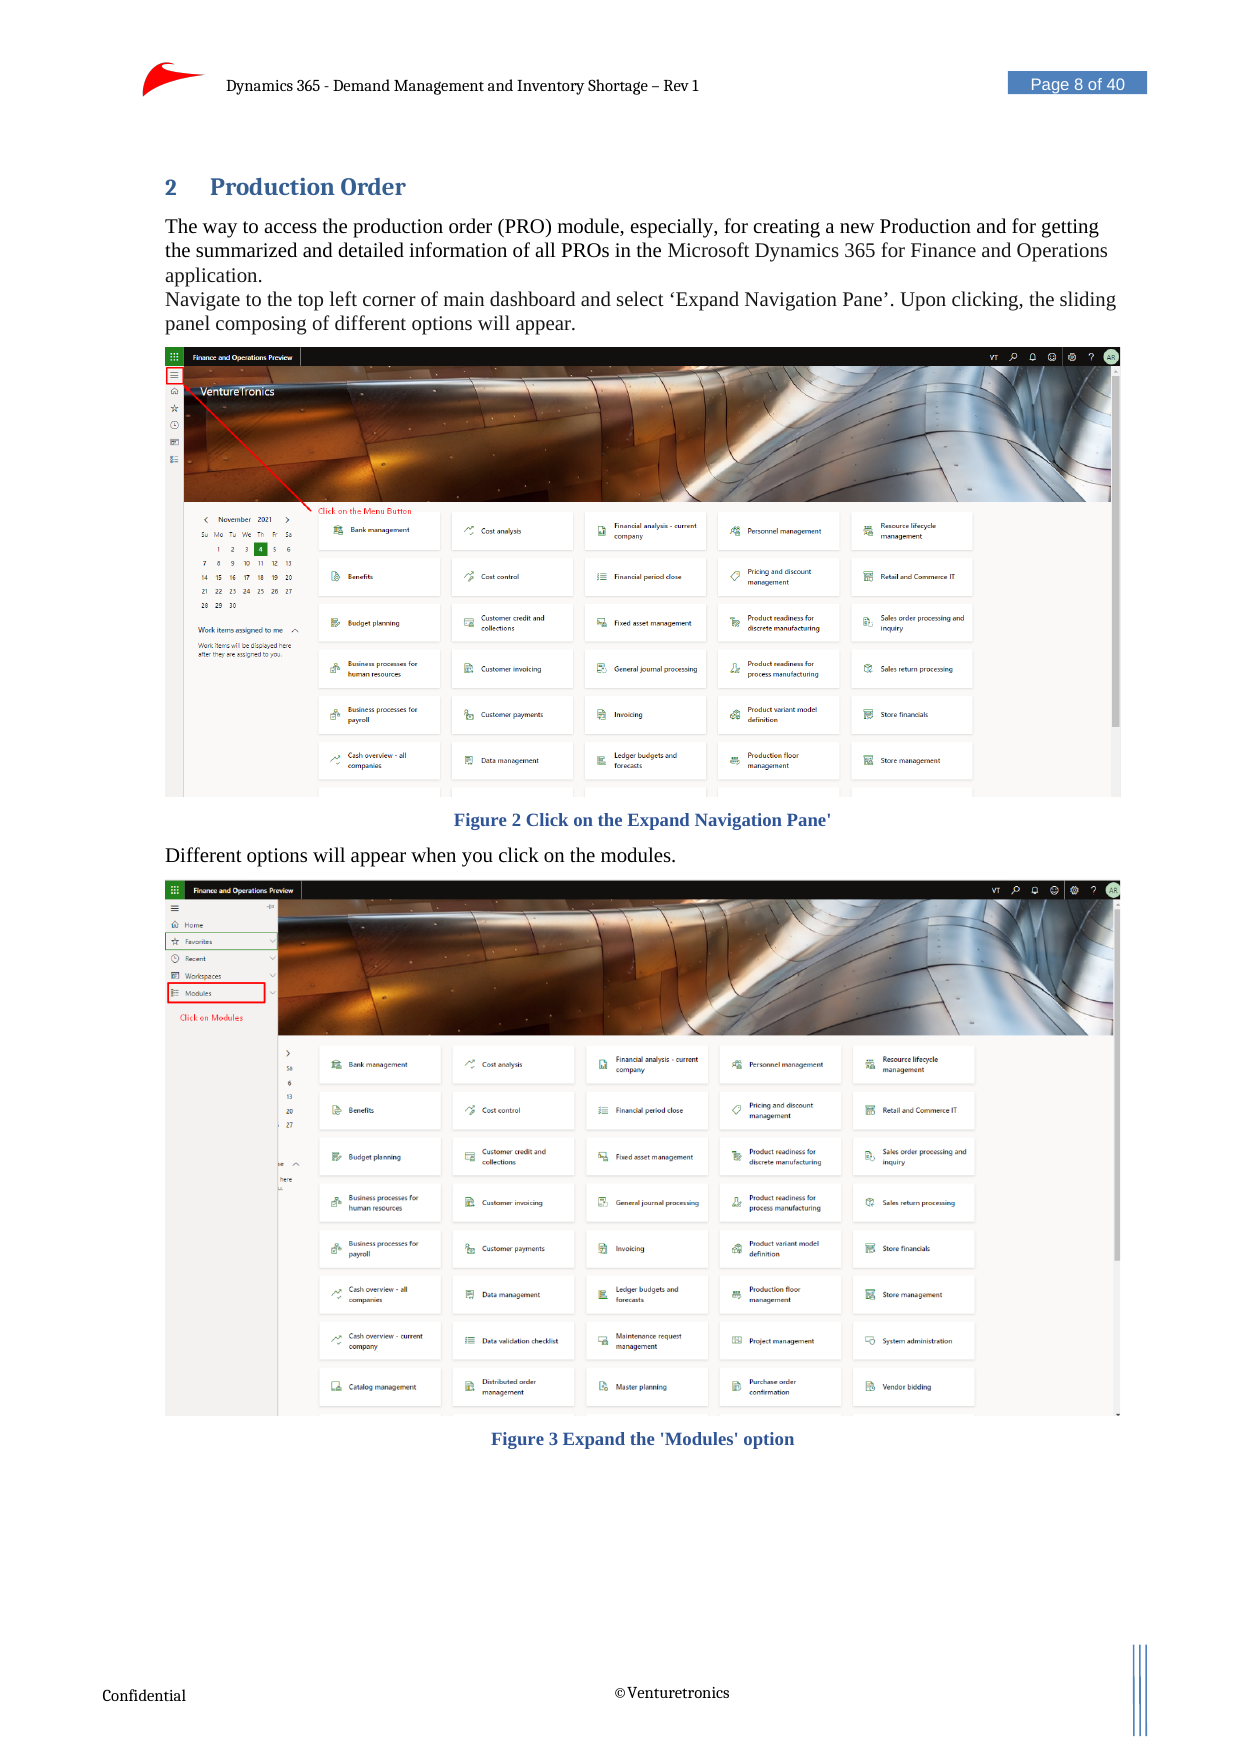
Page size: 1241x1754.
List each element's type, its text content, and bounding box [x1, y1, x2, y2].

text The way to access the production order (PRO) module, especially, for creating a new Production and for getting the summarized and detailed information of all PROs in the Microsoft Dynamics 365 for Finance and Operations application. Navigate to the top left corner of main dashboard and select ‘Expand Navigation Pane’. Upon clicking, the sliding panel composing of different options will appear. [165, 214, 1120, 335]
picture [137, 58, 206, 98]
text Figure 3 Expand the 'Modules' option [165, 1428, 1120, 1449]
subtitle Production Order [165, 173, 1120, 202]
text Figure 2 Click on the Expand Navigation Pane' [165, 809, 1120, 830]
picture [165, 879, 1121, 1416]
text Different options will appear when you click on the modules. [165, 843, 1120, 867]
picture [165, 347, 1121, 797]
